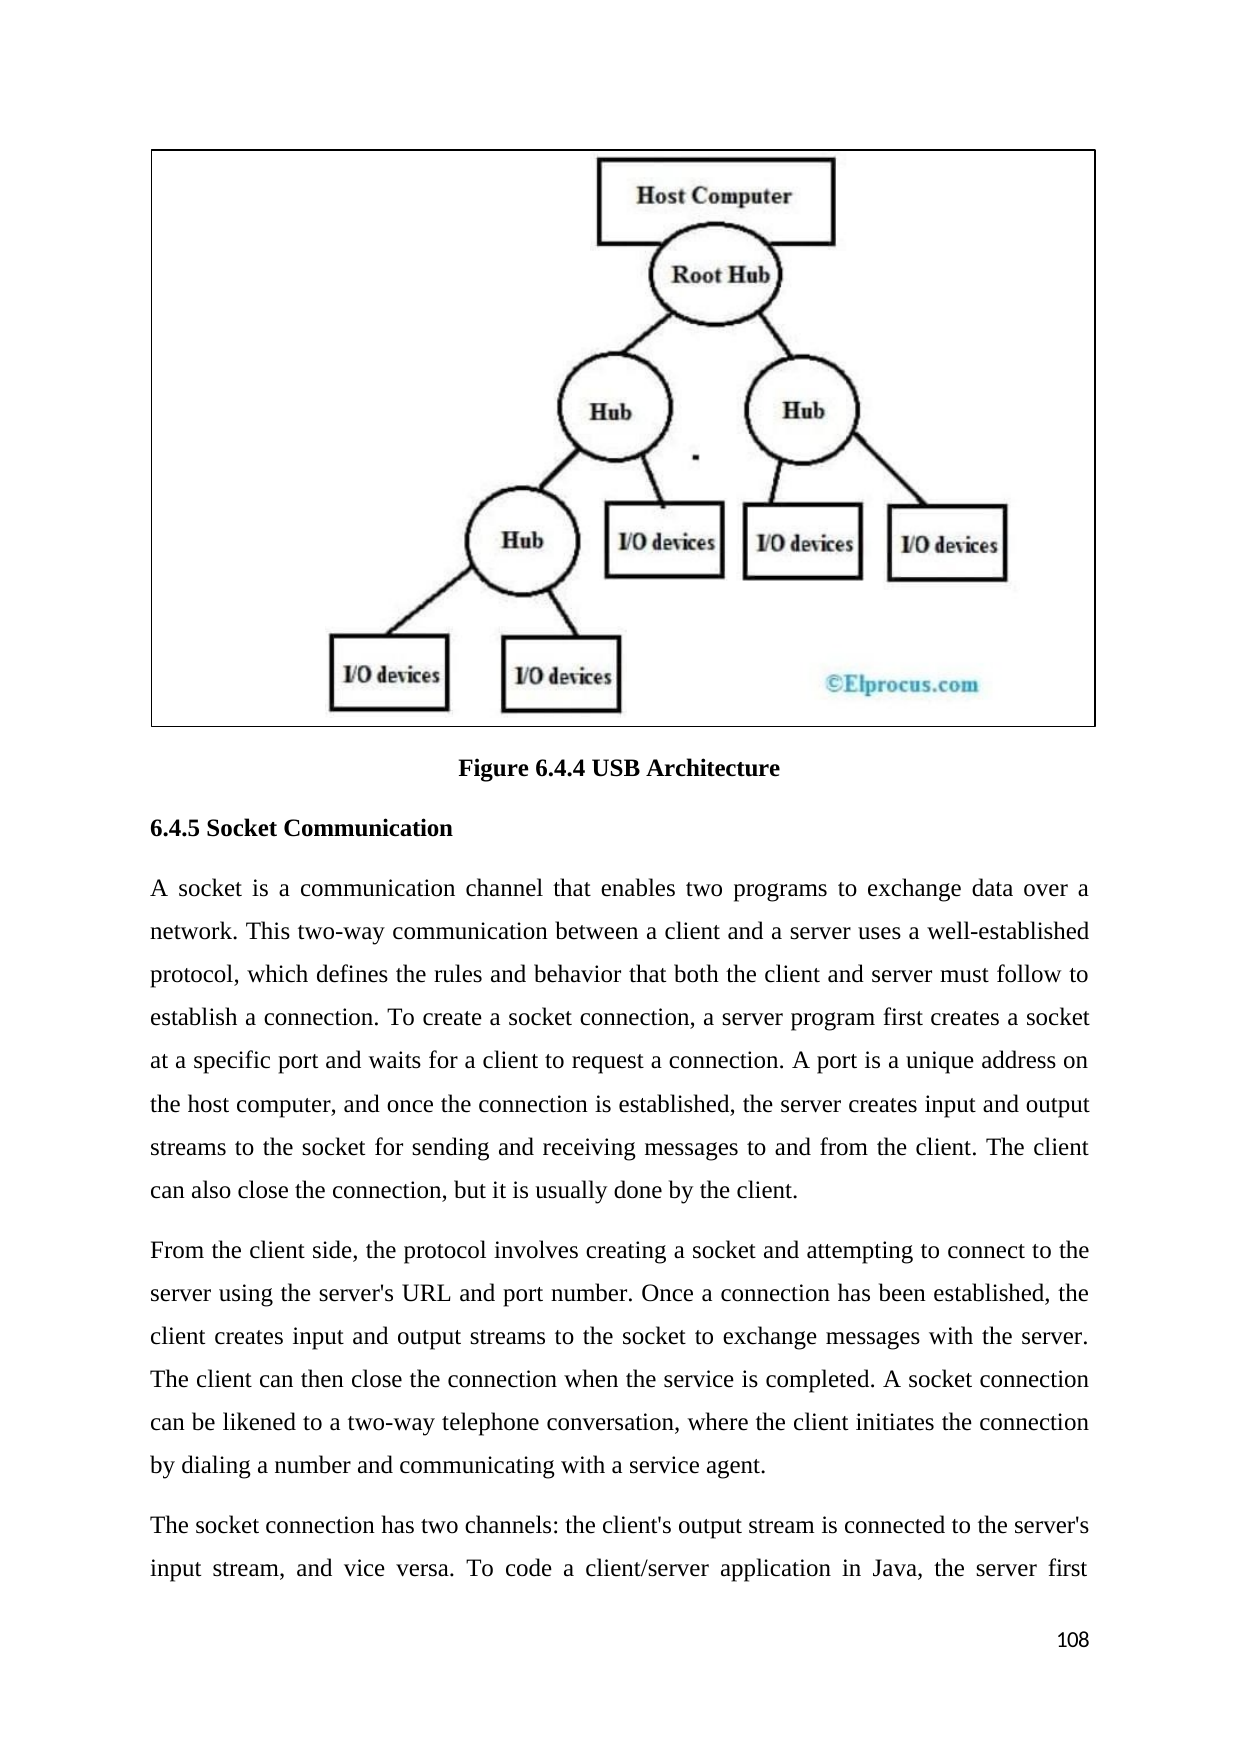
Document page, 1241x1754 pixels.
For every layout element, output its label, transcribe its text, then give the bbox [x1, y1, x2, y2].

subtitle Figure 6.4.4 USB Architecture [458, 753, 1215, 782]
text A socket is a communication channel that enables two programs to exchange data over a network. This two-way communication between a client and a server uses a well-established protocol, which defines the rules and behavior that both the client and server must follow to establish a connection. To create a socket connection, a server program first creates a socket at a specific port and waits for a client to request a connection. A port is a unique address on the host computer, and once the connection is established, the server creates input and output streams to the socket for sending and receiving messages to and from the client. The client can also close the connection, but it is usually done by the client. [150, 873, 1091, 1204]
picture [325, 151, 1020, 718]
text From the client side, the protocol involves creating a socket and attempting to connect to the server using the server's URL and port number. Once a connection has been established, the client creates input and output streams to the socket to exchange messages with the server. The client can then close the connection when the service is completed. A socket connection can be likened to a two-way telephone conversation, where the client initiates the connection by dialing a number and communicating with a service agent. [150, 1235, 1090, 1479]
list Socket Communication [150, 813, 1215, 842]
text The socket connection has two channels: the client's output stream is connected to the server's input stream, and vice versa. To code a client/server application in Java, the server first [150, 1510, 1090, 1582]
